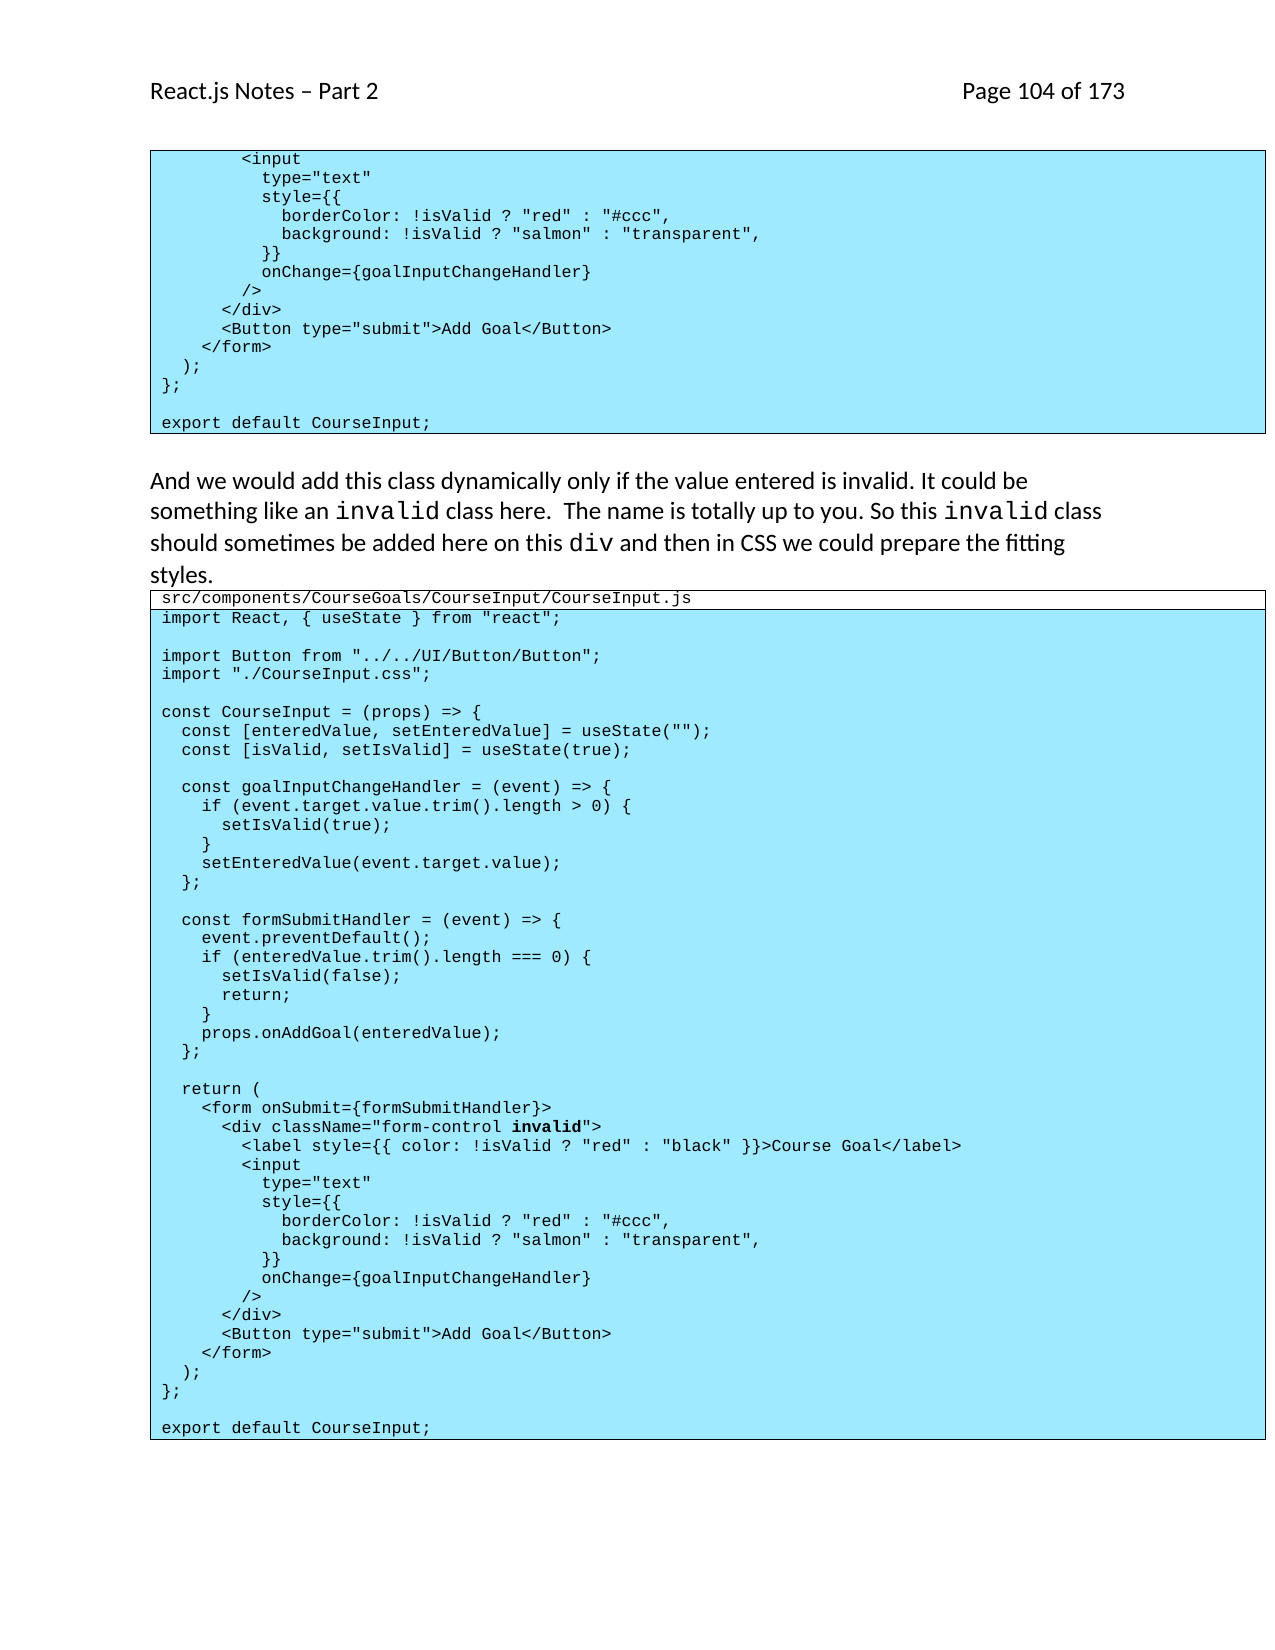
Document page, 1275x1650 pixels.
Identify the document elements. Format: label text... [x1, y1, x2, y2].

table_header src/components/CourseGoals/CourseInput/CourseInput.js [151, 591, 1265, 609]
text And we would add this class dynamically only if the value entered is invalid. It could be something like an invalid class here. The name is totally up to you. So this invalid class should sometimes be added here on this div and then in CSS we could prepare the fitting styles. [150, 465, 1125, 589]
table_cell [151, 151, 1265, 433]
table_cell import React, { useState } from "react"; import Button from "../../UI/Button/Button"; import "./CourseInput.css"; const CourseInput = (props) => { const [enteredValue, setEnteredValue] = useState(""); const [isValid, setIsValid] = useState(true); const goalInputChangeHandler = (event) => { if (event.target.value.trim().length > 0) { setIsValid(true); } setEnteredValue(event.target.value); }; const formSubmitHandler = (event) => { event.preventDefault(); if (enteredValue.trim().length === 0) { setIsValid(false); return; } props.onAddGoal(enteredValue); }; return ( <form onSubmit={formSubmitHandler}> <div className="form-control invalid"> <label style={{ color: !isValid ? "red" : "black" }}>Course Goal</label> <input type="text" style={{ borderColor: !isValid ? "red" : "#ccc", background: !isValid ? "salmon" : "transparent", }} onChange={goalInputChangeHandler} /> </div> <Button type="submit">Add Goal</Button> </form> ); }; export default CourseInput; [151, 610, 1265, 1439]
